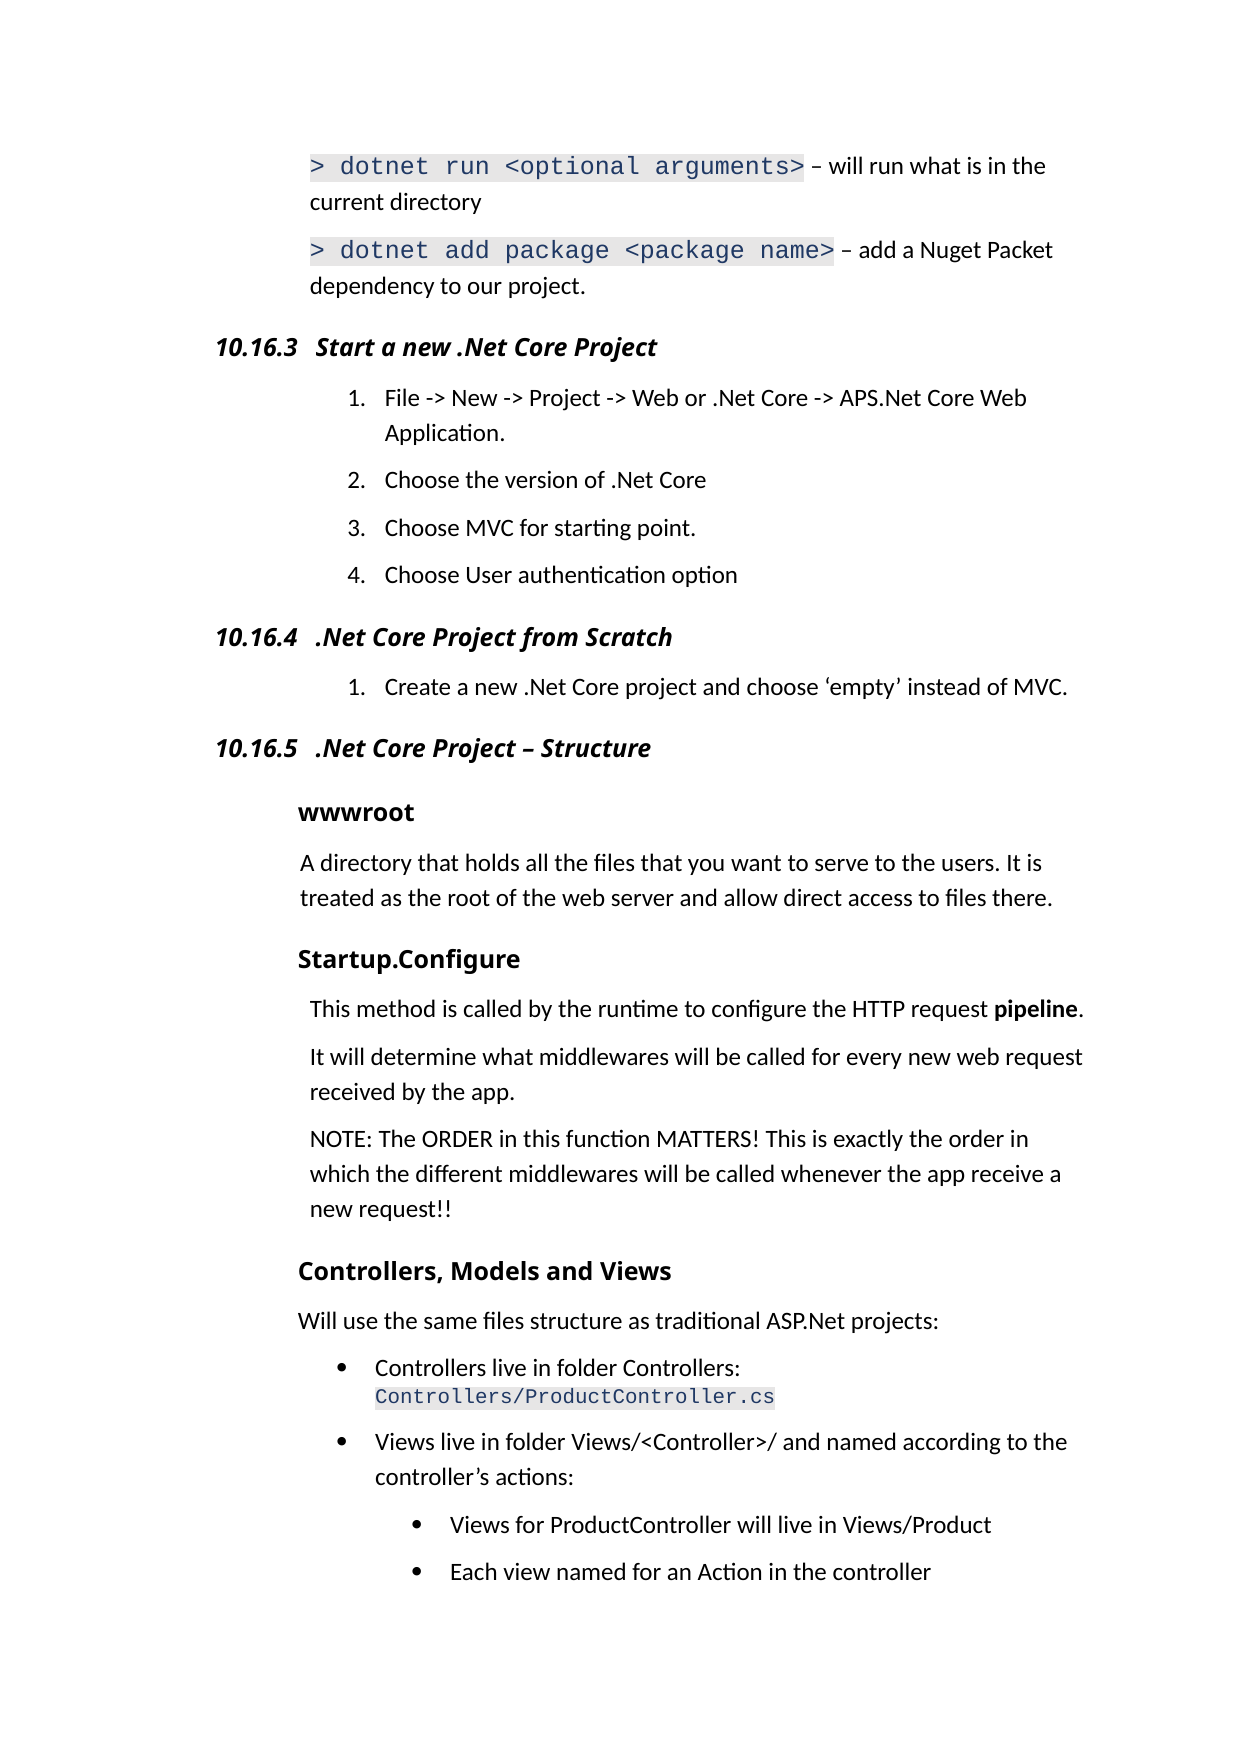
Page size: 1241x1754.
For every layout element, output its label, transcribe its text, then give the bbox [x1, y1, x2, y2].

text It will determine what middlewares will be called for every new web request received by the app. [309, 1041, 1090, 1106]
list File -> New -> Project -> Web or .Net Core -> APS.Net Core Web Application. [347, 382, 1090, 447]
list Choose User authentication option [347, 559, 1090, 590]
subtitle .Net Core Project – Structure [298, 731, 1090, 765]
text NOTE: The ORDER in this function MATTERS! This is exactly the order in which the different middlewares will be called whenever the app receive a new request!! [309, 1123, 1090, 1224]
list Create a new .Net Core project and choose ‘empty’ instead of MVC. [347, 671, 1090, 701]
list Views for ProductController will live in Views/Product [412, 1509, 1090, 1539]
text > dotnet add package <package name> – add a Nuget Packet dependency to our project. [309, 234, 1090, 301]
subtitle wwwroot [298, 795, 1090, 829]
text This method is called by the runtime to configure the HTTP request pipeline. [309, 993, 1090, 1024]
text Will use the same files structure as traditional ASP.Net projects: [298, 1305, 1090, 1336]
list Views live in folder Views/<Controller>/ and named according to the controller’s actions: [337, 1426, 1090, 1492]
list Each view named for an Action in the controller [412, 1556, 1090, 1587]
subtitle Controllers, Models and Views [298, 1253, 1090, 1287]
list Choose MVC for starting point. [347, 512, 1090, 542]
subtitle .Net Core Project from Scratch [298, 619, 1090, 653]
text > dotnet run <optional arguments> – will run what is in the current directory [309, 150, 1090, 217]
text A directory that holds all the files that you want to serve to the users. It is treated as the root of the web server and allow direct access to files there. [300, 847, 1090, 912]
subtitle Startup.Configure [298, 942, 1090, 976]
list Controllers live in folder Controllers: Controllers/ProductController.cs [337, 1352, 1090, 1410]
subtitle Start a new .Net Core Project [298, 330, 1090, 364]
list Choose the version of .Net Core [347, 464, 1090, 495]
